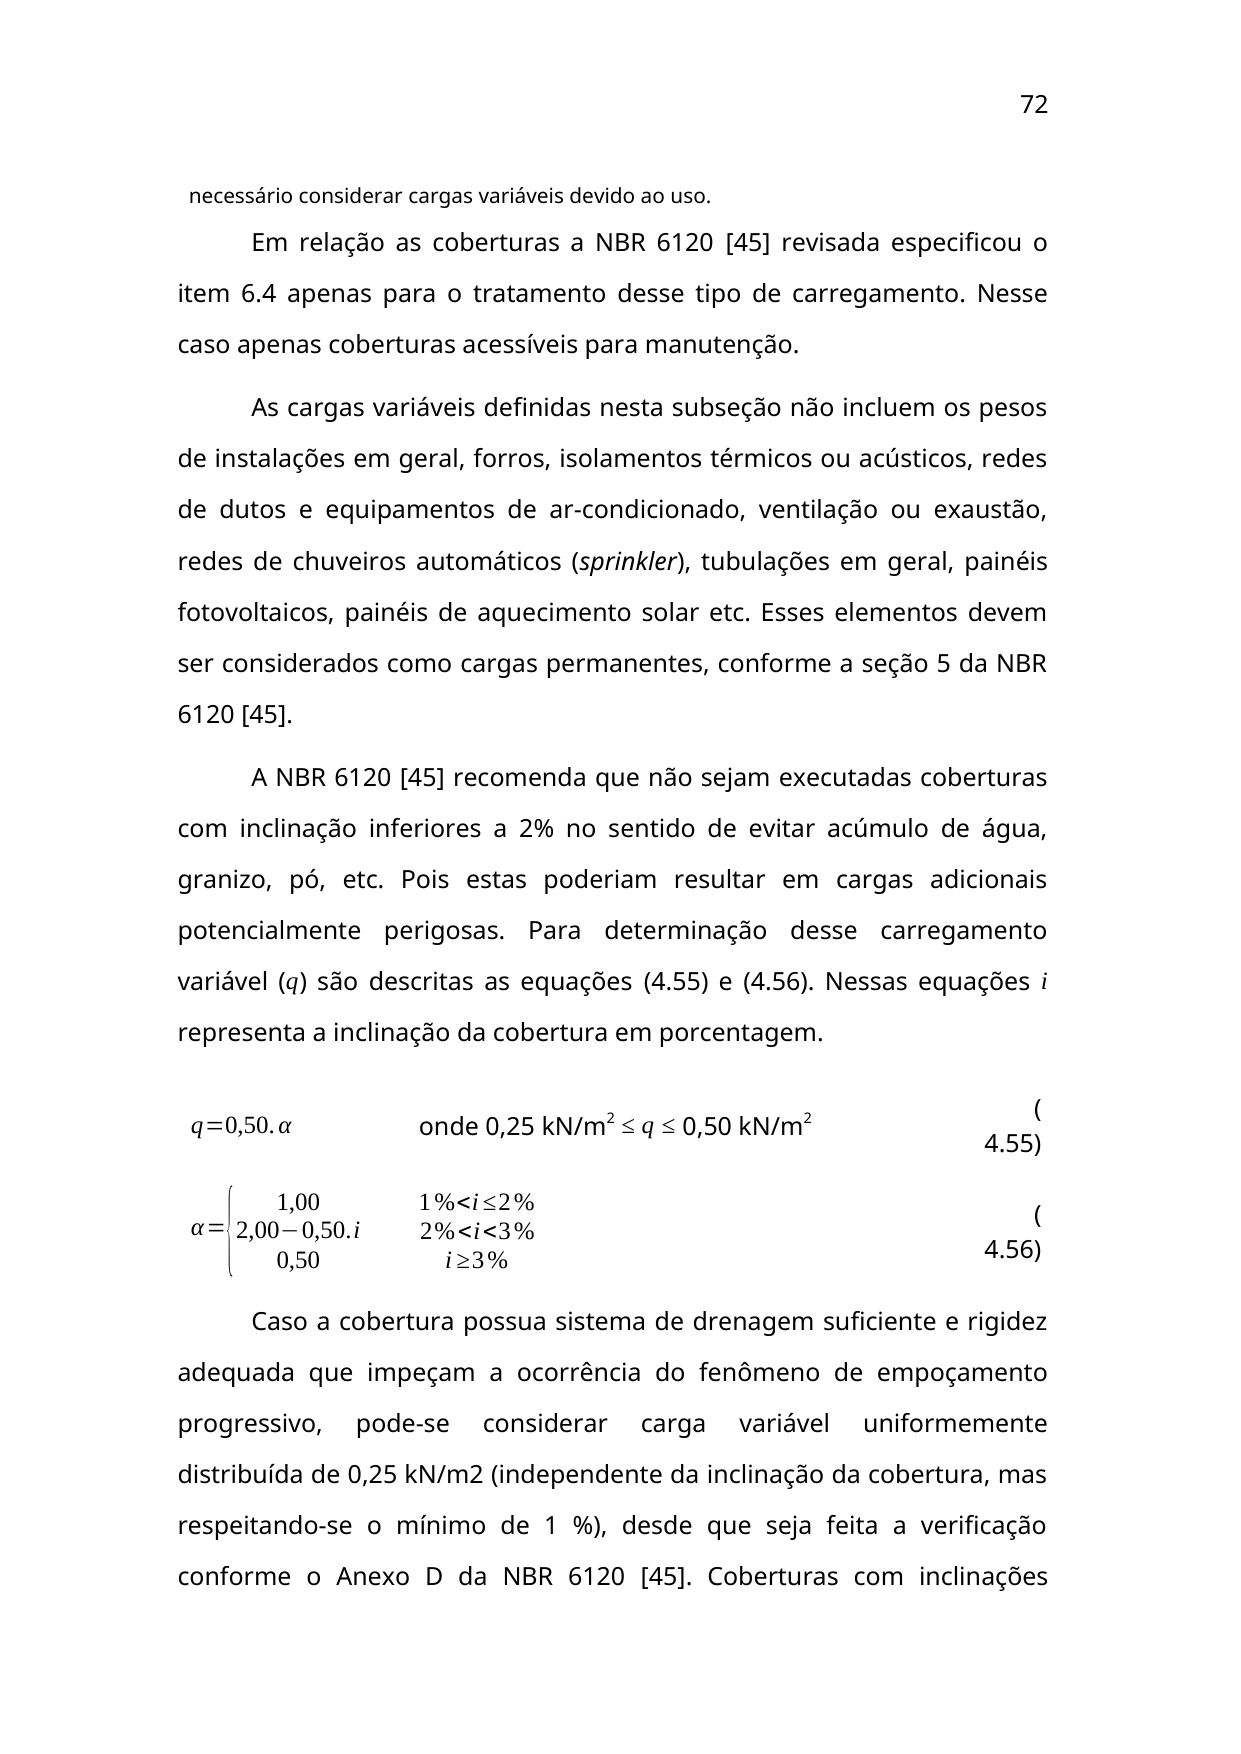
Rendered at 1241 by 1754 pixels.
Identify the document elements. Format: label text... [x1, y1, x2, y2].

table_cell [177, 179, 1048, 212]
table_cell [184, 1172, 411, 1291]
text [177, 1303, 1048, 1592]
table_header onde 0,25 kN/m2 0,50 kN/m2 [411, 1079, 896, 1172]
table_header [184, 1079, 411, 1172]
table_cell (4.56) [896, 1172, 1048, 1291]
text Em relação as coberturas a NBR 6120 [45] revisada especificou o item 6.4 apenas para o tratamento desse tipo de carregamento. Nesse caso apenas coberturas acessíveis para manutenção. [177, 224, 1048, 361]
text As cargas variáveis definidas nesta subseção não incluem os pesos de instalações em geral, forros, isolamentos térmicos ou acústicos, redes de dutos e equipamentos de ar-condicionado, ventilação ou exaustão, redes de chuveiros automáticos (sprinkler), tubulações em geral, painéis fotovoltaicos, painéis de aquecimento solar etc. Esses elementos devem ser considerados como cargas permanentes, conforme a seção 5 da NBR 6120 [45]. [177, 390, 1048, 730]
table_cell [411, 1172, 896, 1291]
table_header (4.55) [896, 1079, 1048, 1172]
text A NBR 6120 [45] recomenda que não sejam executadas coberturas com inclinação inferiores a 2% no sentido de evitar acúmulo de água, granizo, pó, etc. Pois estas poderiam resultar em cargas adicionais potencialmente perigosas. Para determinação desse carregamento variável () são descritas as equações (4.55) e (4.56). Nessas equações representa a inclinação da cobertura em porcentagem. [177, 760, 1048, 1049]
